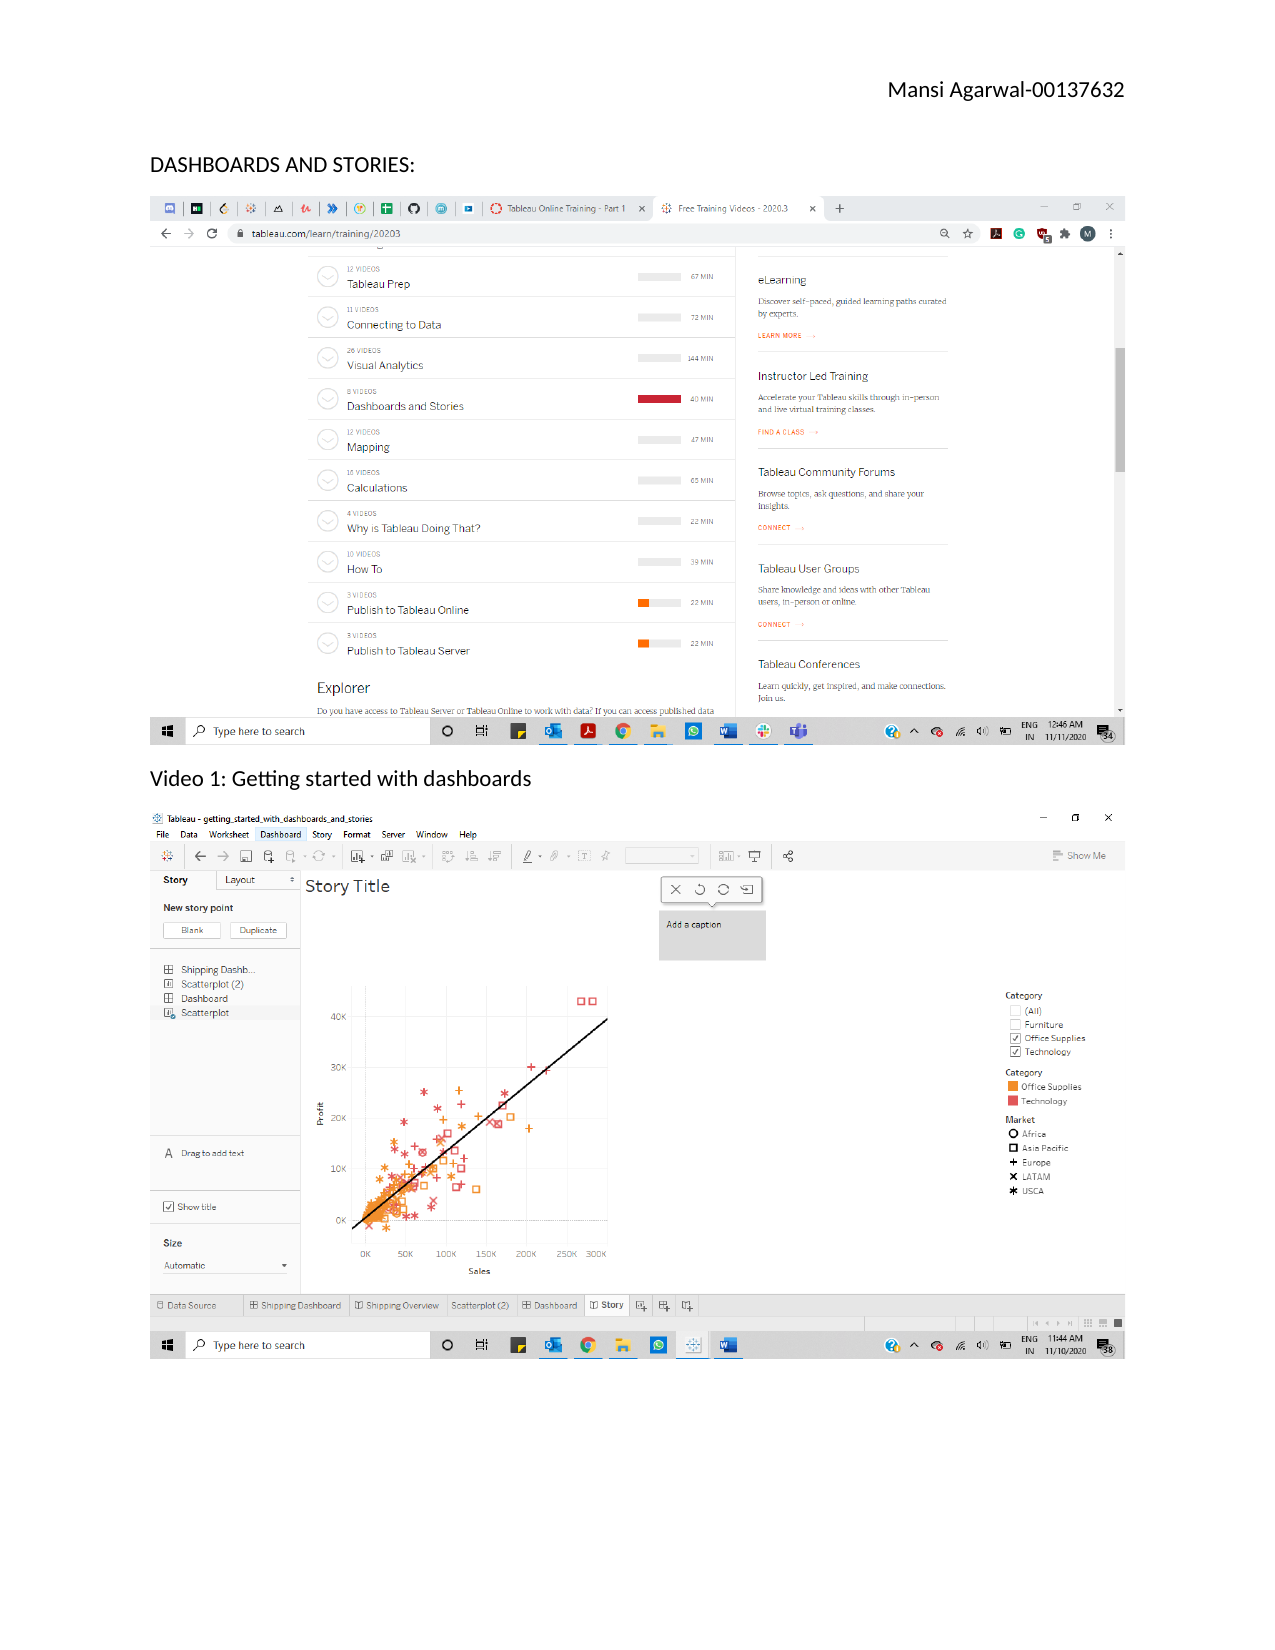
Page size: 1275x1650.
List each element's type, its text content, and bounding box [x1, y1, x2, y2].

picture [150, 196, 1125, 745]
text Video 1: Getting started with dashboards [150, 764, 1125, 792]
text DASHBOARDS AND STORIES: [150, 150, 1125, 178]
picture [150, 810, 1125, 1359]
